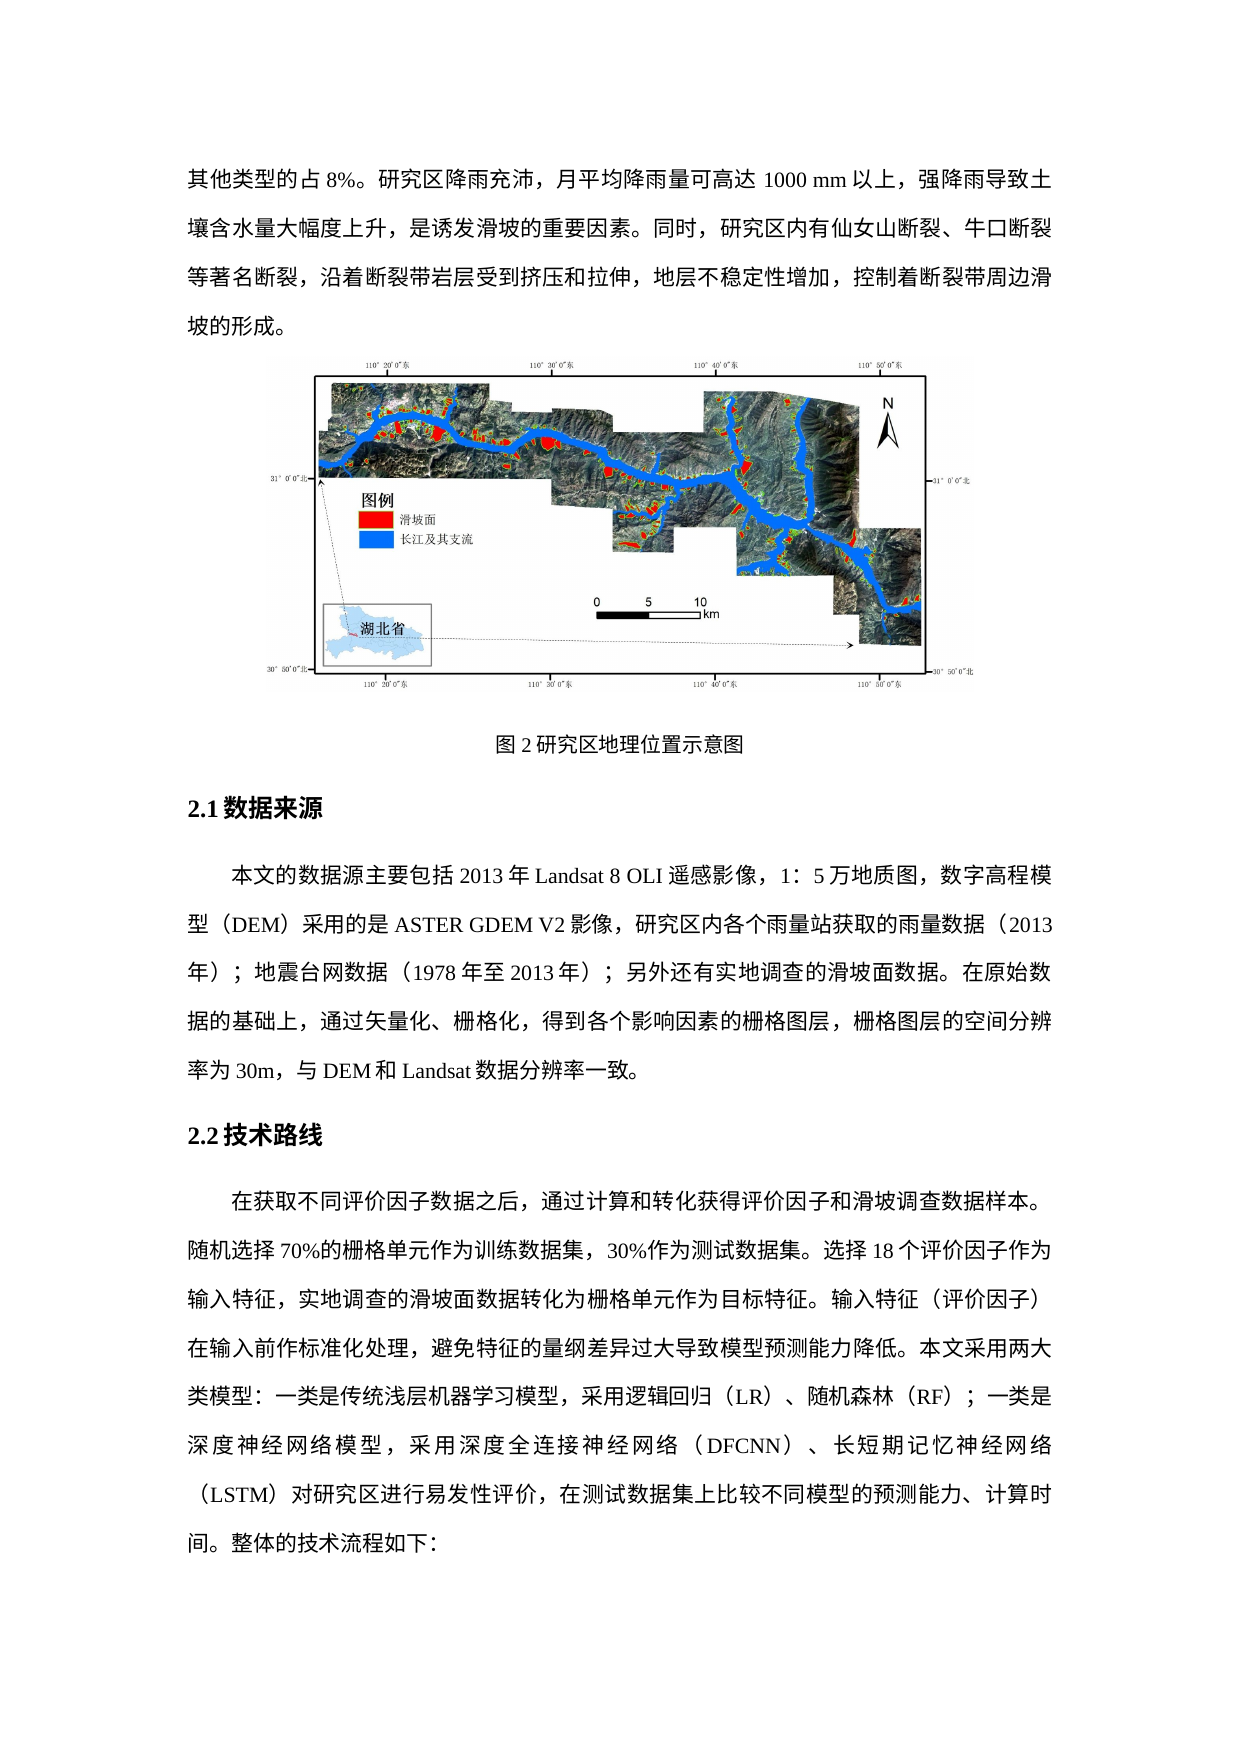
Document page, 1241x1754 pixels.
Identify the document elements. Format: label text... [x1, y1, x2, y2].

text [187, 162, 1053, 341]
text 本文的数据源主要包括2013年Landsat 8 OLI遥感影像，1：5万地质图，数字高程模型（DEM）采用的是ASTER GDEM V2影像，研究区内各个雨量站获取的雨量数据（2013年）；地震台网数据（1978年至2013年）；另外还有实地调查的滑坡面数据。在原始数据的基础上，通过矢量化、栅格化，得到各个影响因素的栅格图层，栅格图层的空间分辨率为30m，与DEM和Landsat数据分辨率一致。 [187, 857, 1053, 1085]
picture [265, 356, 975, 692]
text 在获取不同评价因子数据之后，通过计算和转化获得评价因子和滑坡调查数据样本。随机选择70%的栅格单元作为训练数据集，30%作为测试数据集。选择18个评价因子作为输入特征，实地调查的滑坡面数据转化为栅格单元作为目标特征。输入特征（评价因子）在输入前作标准化处理，避免特征的量纲差异过大导致模型预测能力降低。本文采用两大类模型：一类是传统浅层机器学习模型，采用逻辑回归（LR）、随机森林（RF）；一类是深度神经网络模型，采用深度全连接神经网络（DFCNN）、长短期记忆神经网络（LSTM）对研究区进行易发性评价，在测试数据集上比较不同模型的预测能力、计算时间。整体的技术流程如下： [187, 1184, 1053, 1558]
subtitle 2.1数据来源 [187, 774, 1053, 839]
subtitle 2.2技术路线 [187, 1101, 1053, 1166]
text 图 2 研究区地理位置示意图 [187, 727, 1053, 759]
